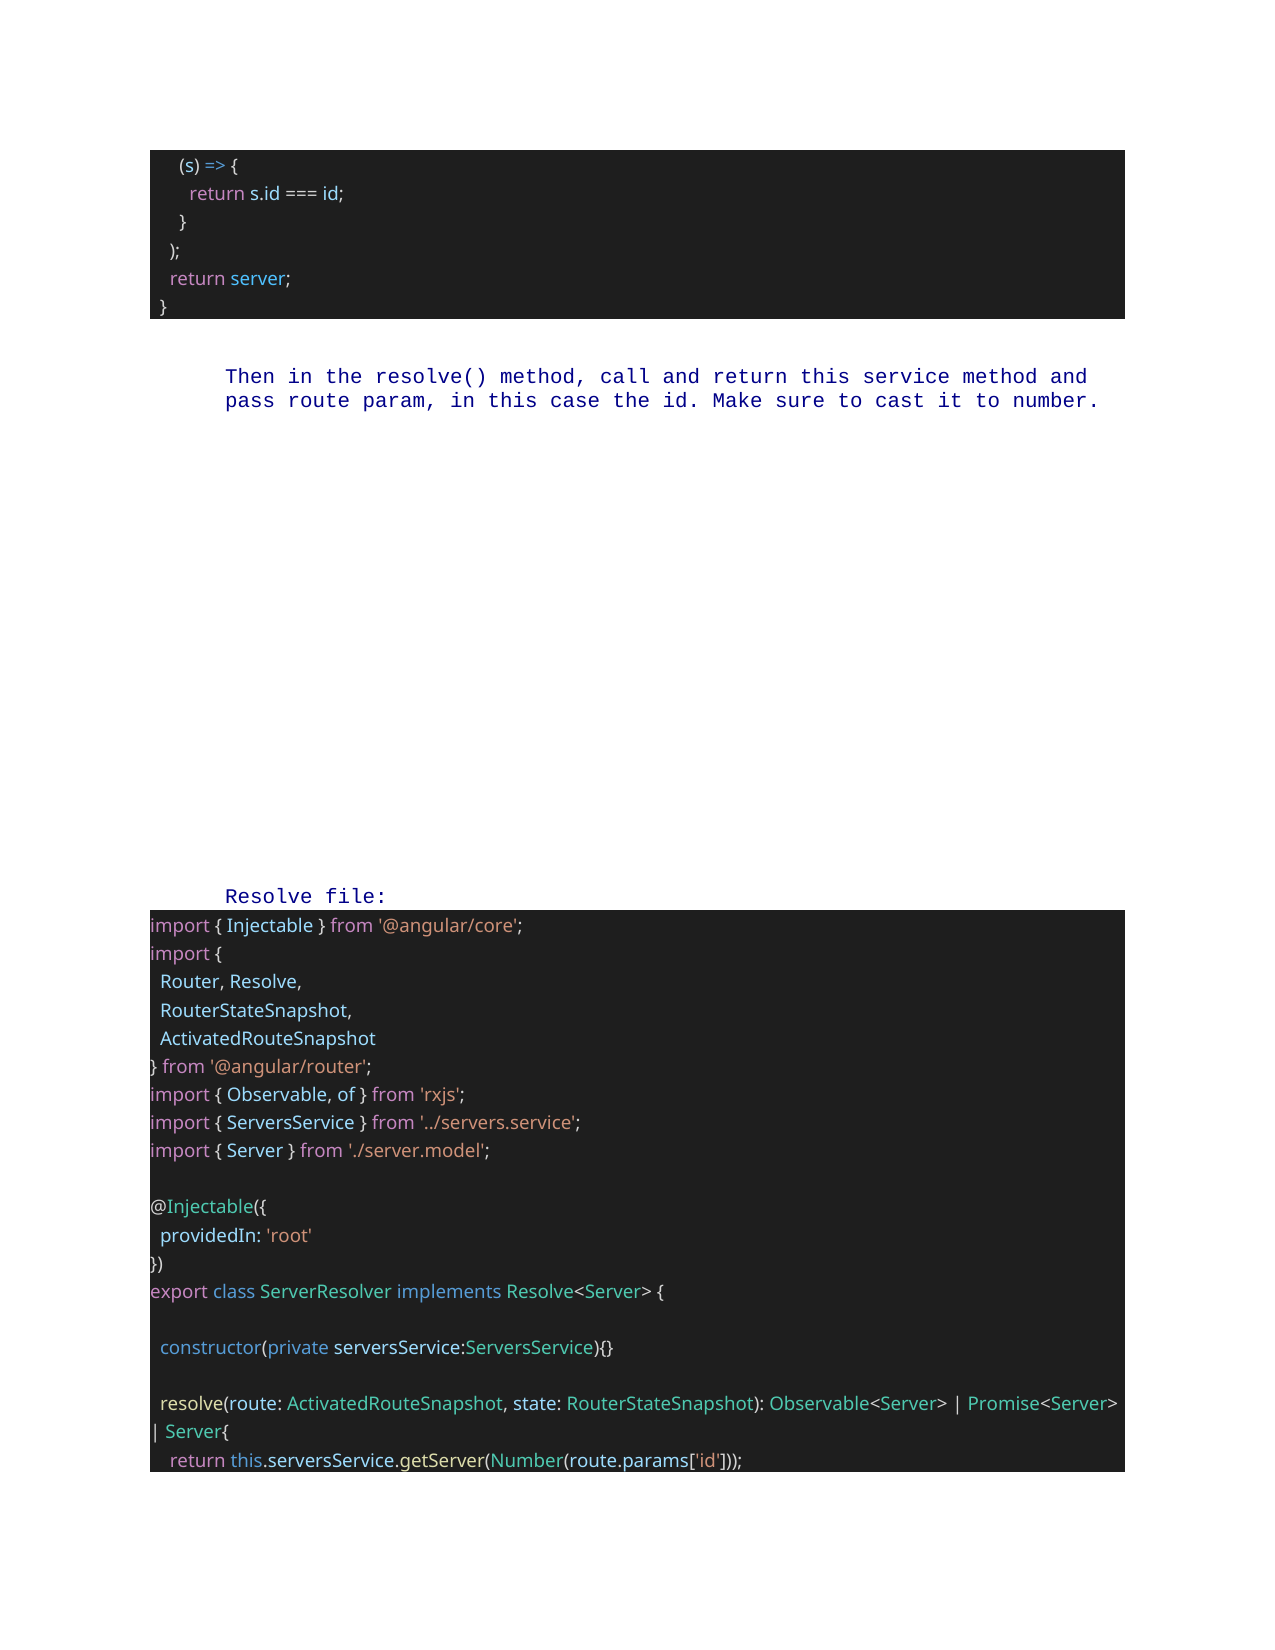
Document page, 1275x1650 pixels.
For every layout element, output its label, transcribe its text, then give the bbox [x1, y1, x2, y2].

text ); [150, 234, 1125, 262]
list Resolve file: [225, 886, 1125, 910]
text import { [150, 938, 1125, 966]
text return s.id === id; [150, 178, 1125, 206]
text import { Injectable } from '@angular/core'; [150, 910, 1125, 938]
text return this.serversService.getServer(Number(route.params['id'])); [150, 1444, 1125, 1472]
text constructor(private serversService:ServersService){} [150, 1332, 1125, 1360]
text } [150, 291, 1125, 319]
text export class ServerResolver implements Resolve<Server> { [150, 1276, 1125, 1304]
text @Injectable({ [150, 1191, 1125, 1219]
text return server; [150, 262, 1125, 291]
text (s) => { [150, 150, 1125, 178]
text } [150, 206, 1125, 234]
text resolve(route: ActivatedRouteSnapshot, state: RouterStateSnapshot): Observable<Server> | Promise<Server> | Server{ [150, 1388, 1125, 1444]
text providedIn: 'root' [150, 1219, 1125, 1247]
text import { ServersService } from '../servers.service'; [150, 1107, 1125, 1135]
text } from '@angular/router'; [150, 1051, 1125, 1079]
text ActivatedRouteSnapshot [150, 1022, 1125, 1051]
text import { Server } from './server.model'; [150, 1135, 1125, 1163]
text }) [150, 1247, 1125, 1276]
text import { Observable, of } from 'rxjs'; [150, 1079, 1125, 1107]
text RouterStateSnapshot, [150, 994, 1125, 1022]
list Then in the resolve() method, call and return this service method and pass route param, in this case the id. Make sure to cast it to number. [225, 366, 1125, 413]
text Router, Resolve, [150, 966, 1125, 994]
